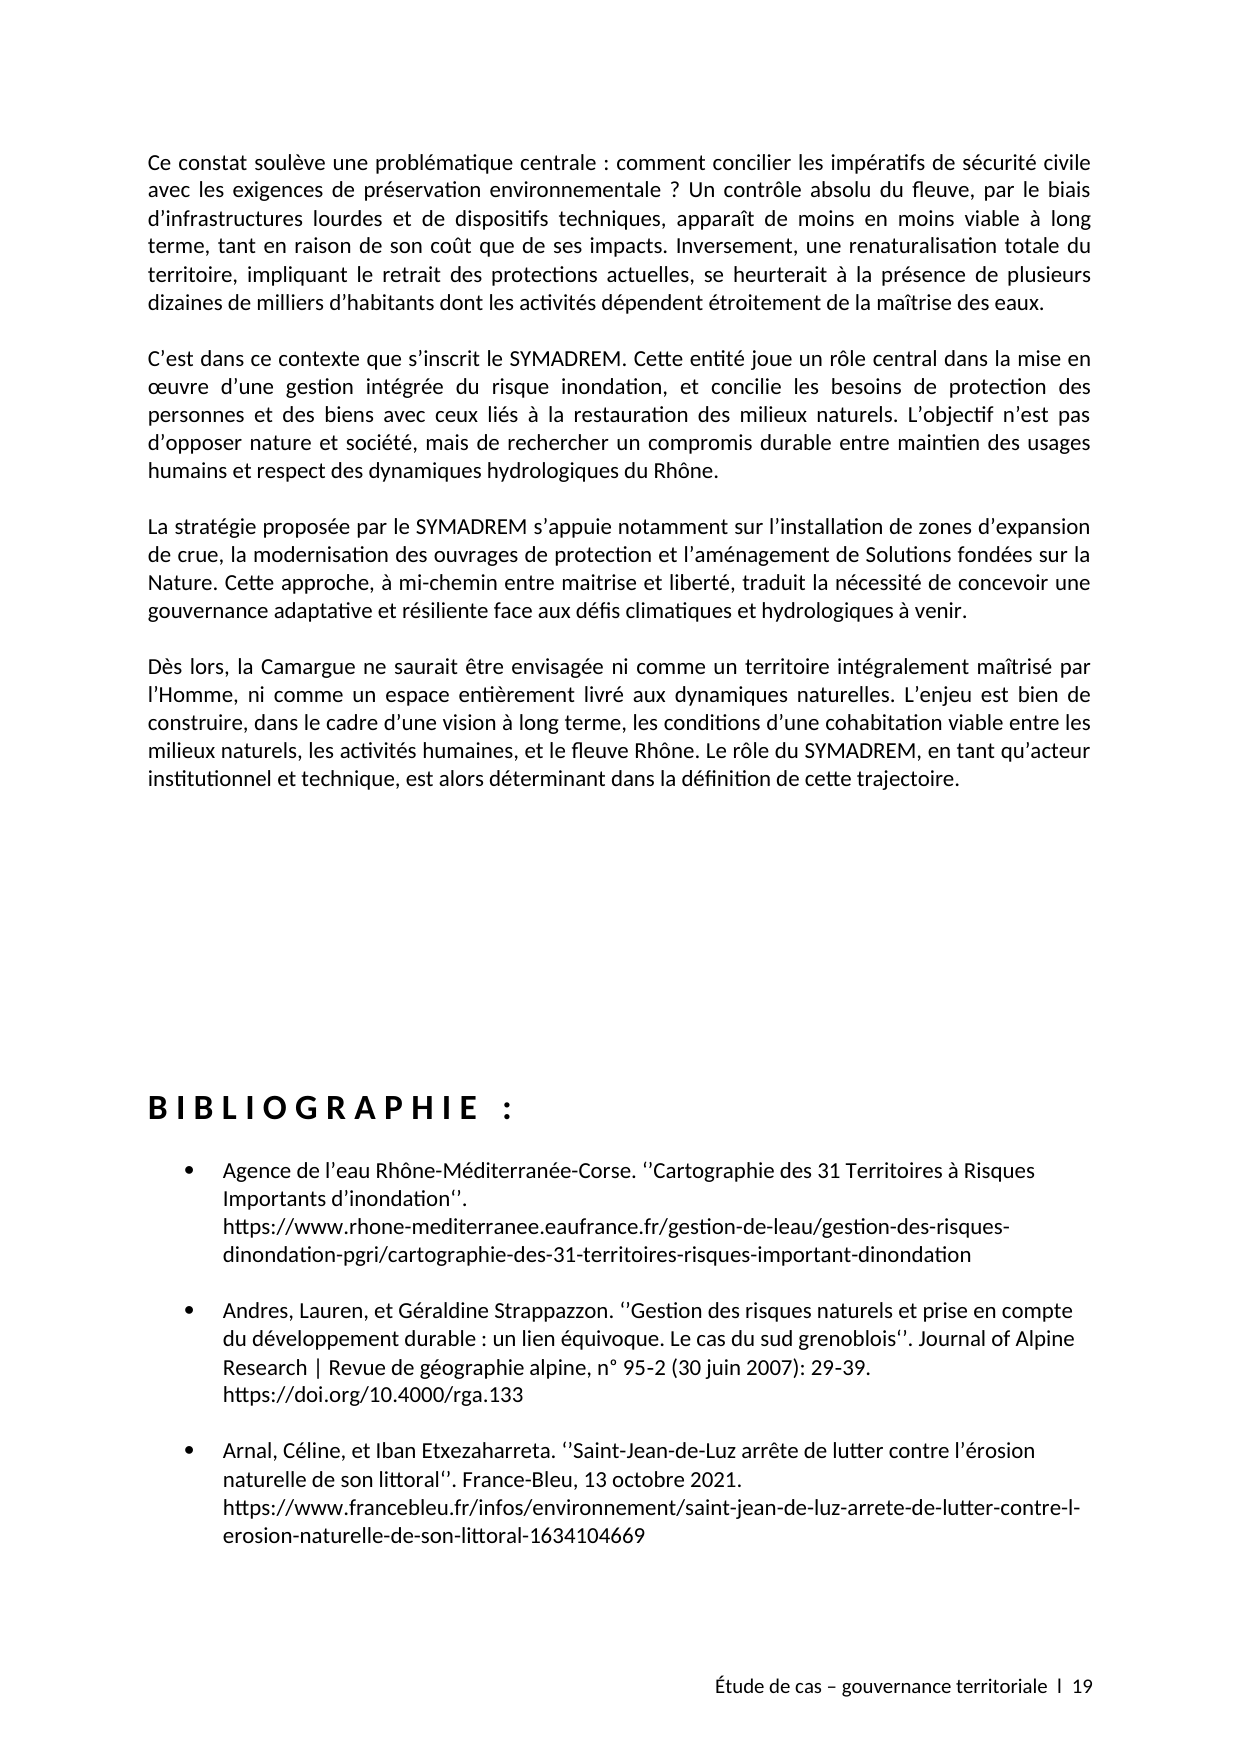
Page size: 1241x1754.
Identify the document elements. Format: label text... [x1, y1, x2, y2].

list Agence de l’eau Rhône-Méditerranée-Corse. ‘’Cartographie des 31 Territoires à Risques Importants d’inondation‘’. https://www.rhone-mediterranee.eaufrance.fr/gestion-de-leau/gestion-des-risques-dinondation-pgri/cartographie-des-31-territoires-risques-important-dinondation [185, 1156, 1093, 1268]
text Dès lors, la Camargue ne saurait être envisagée ni comme un territoire intégralement maîtrisé par l’Homme, ni comme un espace entièrement livré aux dynamiques naturelles. L’enjeu est bien de construire, dans le cadre d’une vision à long terme, les conditions d’une cohabitation viable entre les milieux naturels, les activités humaines, et le fleuve Rhône. Le rôle du SYMADREM, en tant qu’acteur institutionnel et technique, est alors déterminant dans la définition de cette trajectoire. [148, 652, 1093, 792]
text Ce constat soulève une problématique centrale : comment concilier les impératifs de sécurité civile avec les exigences de préservation environnementale ? Un contrôle absolu du fleuve, par le biais d’infrastructures lourdes et de dispositifs techniques, apparaît de moins en moins viable à long terme, tant en raison de son coût que de ses impacts. Inversement, une renaturalisation totale du territoire, impliquant le retrait des protections actuelles, se heurterait à la présence de plusieurs dizaines de milliers d’habitants dont les activités dépendent étroitement de la maîtrise des eaux. [148, 148, 1093, 316]
list Andres, Lauren, et Géraldine Strappazzon. ‘’Gestion des risques naturels et prise en compte du développement durable : un lien équivoque. Le cas du sud grenoblois‘’. Journal of Alpine Research | Revue de géographie alpine, nᵒ 95‑2 (30 juin 2007): 29‑39. https://doi.org/10.4000/rga.133 [185, 1296, 1093, 1409]
list Arnal, Céline, et Iban Etxezaharreta. ‘’Saint-Jean-de-Luz arrête de lutter contre l’érosion naturelle de son littoral‘’. France-Bleu, 13 octobre 2021. https://www.francebleu.fr/infos/environnement/saint-jean-de-luz-arrete-de-lutter-contre-l-erosion-naturelle-de-son-littoral-1634104669 [185, 1437, 1093, 1549]
text La stratégie proposée par le SYMADREM s’appuie notamment sur l’installation de zones d’expansion de crue, la modernisation des ouvrages de protection et l’aménagement de Solutions fondées sur la Nature. Cette approche, à mi-chemin entre maitrise et liberté, traduit la nécessité de concevoir une gouvernance adaptative et résiliente face aux défis climatiques et hydrologiques à venir. [148, 512, 1093, 624]
subtitle Bibliographie : [148, 1085, 1093, 1128]
text C’est dans ce contexte que s’inscrit le SYMADREM. Cette entité joue un rôle central dans la mise en œuvre d’une gestion intégrée du risque inondation, et concilie les besoins de protection des personnes et des biens avec ceux liés à la restauration des milieux naturels. L’objectif n’est pas d’opposer nature et société, mais de rechercher un compromis durable entre maintien des usages humains et respect des dynamiques hydrologiques du Rhône. [148, 344, 1093, 484]
